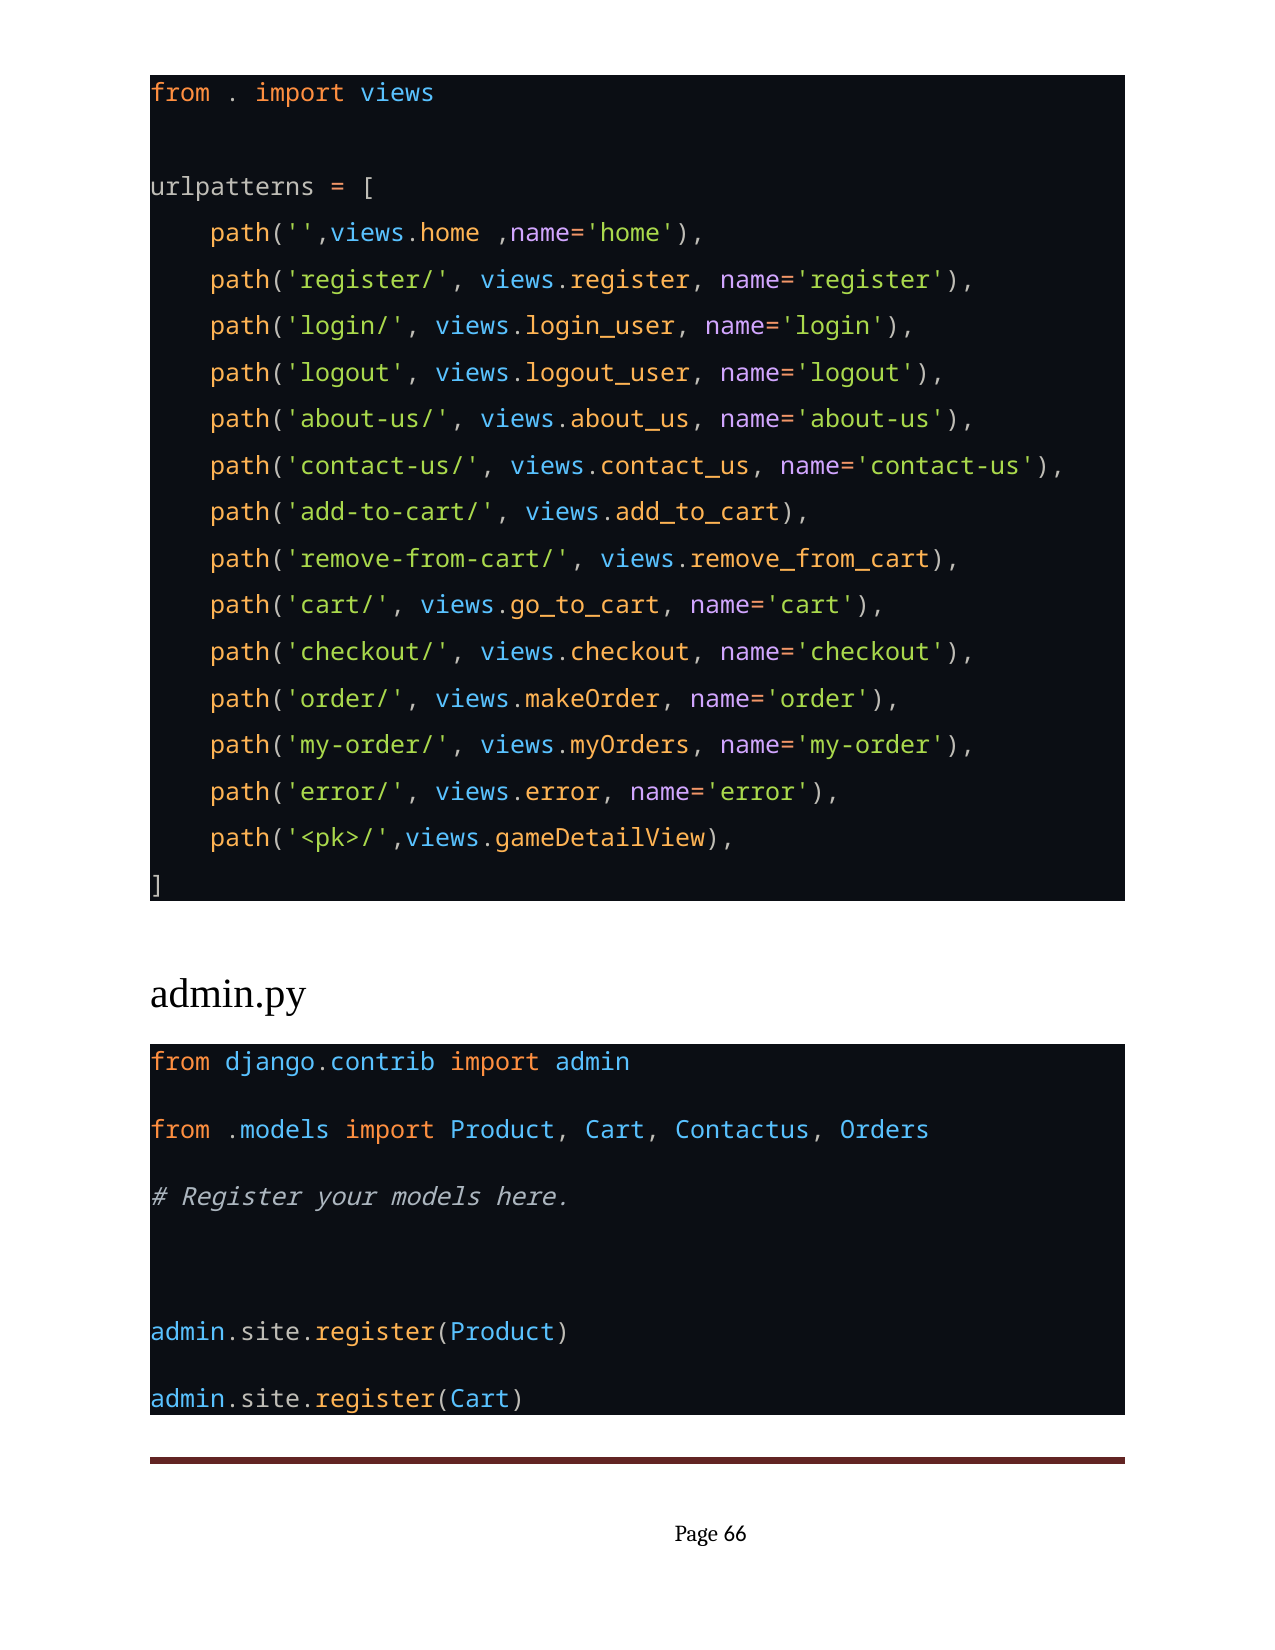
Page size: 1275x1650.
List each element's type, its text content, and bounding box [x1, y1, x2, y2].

text admin.py [150, 968, 1125, 1016]
text path('my-order/', views.myOrders, name='my-order'), [150, 727, 1125, 761]
text path('about-us/', views.about_us, name='about-us'), [150, 401, 1125, 435]
text path('register/', views.register, name='register'), [150, 261, 1125, 295]
text path('checkout/', views.checkout, name='checkout'), [150, 634, 1125, 668]
text path('login/', views.login_user, name='login'), [150, 308, 1125, 342]
text path('order/', views.makeOrder, name='order'), [150, 680, 1125, 714]
text ] [150, 867, 1125, 901]
text path('add-to-cart/', views.add_to_cart), [150, 494, 1125, 528]
text path('<pk>/',views.gameDetailView), [150, 820, 1125, 854]
text admin.site.register(Cart) [150, 1381, 1125, 1415]
text path('contact-us/', views.contact_us, name='contact-us'), [150, 447, 1125, 482]
text # Register your models here. [150, 1179, 1125, 1213]
text from .models import Product, Cart, Contactus, Orders [150, 1111, 1125, 1146]
text admin.site.register(Product) [150, 1314, 1125, 1348]
text path('',views.home ,name='home'), [150, 215, 1125, 249]
text path('logout', views.logout_user, name='logout'), [150, 354, 1125, 388]
text urlpatterns = [ [150, 168, 1125, 202]
text path('cart/', views.go_to_cart, name='cart'), [150, 587, 1125, 621]
text from . import views [150, 75, 1125, 109]
text path('error/', views.error, name='error'), [150, 773, 1125, 807]
text path('remove-from-cart/', views.remove_from_cart), [150, 541, 1125, 575]
text from django.contrib import admin [150, 1044, 1125, 1078]
